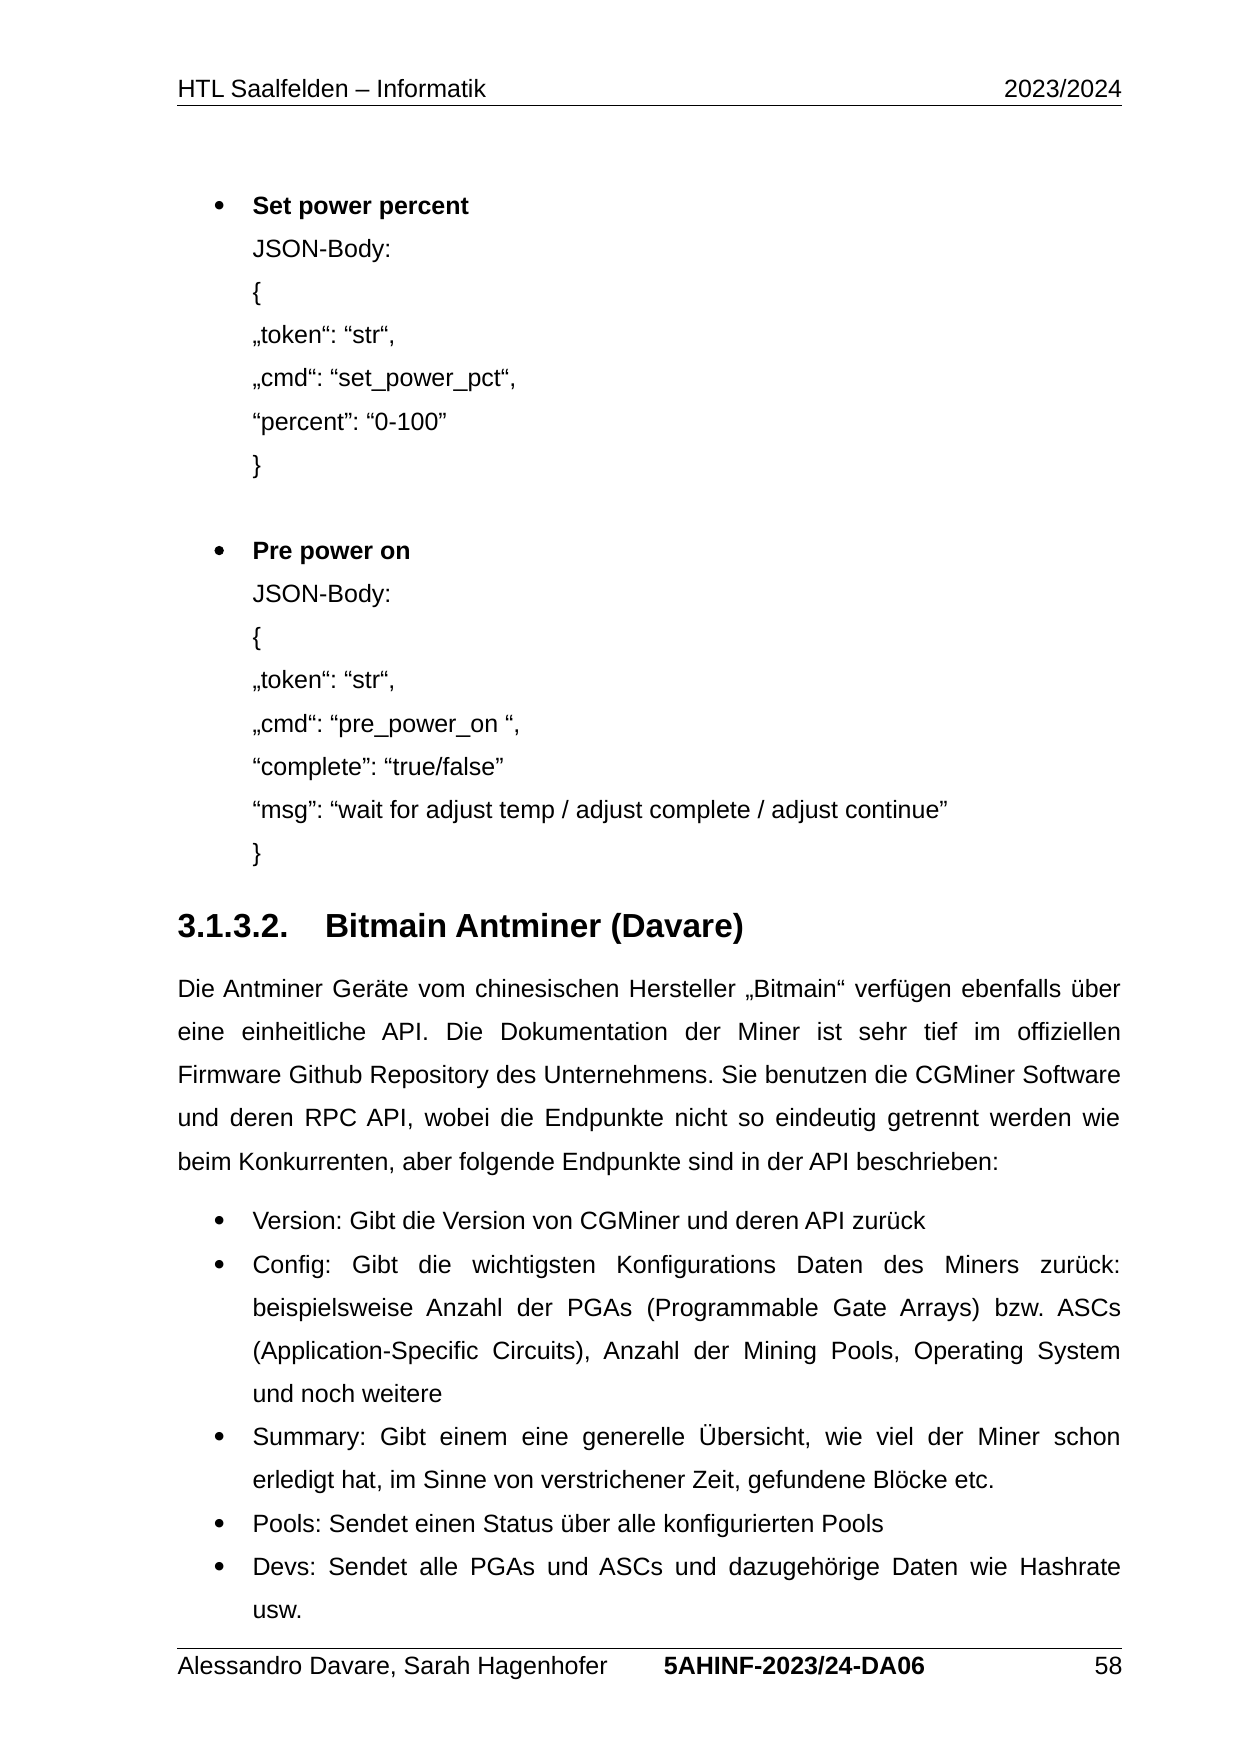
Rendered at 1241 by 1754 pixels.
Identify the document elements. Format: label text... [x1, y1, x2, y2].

list „token“: “str“, [252, 320, 1122, 349]
list „cmd“: “pre_power_on “, [252, 708, 1122, 737]
list “complete”: “true/false” [252, 752, 1122, 780]
list „cmd“: “set_power_pct“, [252, 363, 1122, 392]
list Summary: Gibt einem eine generelle Übersicht, wie viel der Miner schon erledigt hat, im Sinne von verstrichener Zeit, gefundene Blöcke etc. [215, 1422, 1122, 1494]
list Set power percent [215, 191, 1122, 220]
list Pre power on [215, 536, 1122, 565]
list “msg”: “wait for adjust temp / adjust complete / adjust continue” [252, 795, 1122, 823]
text Die Antminer Geräte vom chinesischen Hersteller „Bitmain“ verfügen ebenfalls über eine einheitliche API. Die Dokumentation der Miner ist sehr tief im offiziellen Firmware Github Repository des Unternehmens. Sie benutzen die CGMiner Software und deren RPC API, wobei die Endpunkte nicht so eindeutig getrennt werden wie beim Konkurrenten, aber folgende Endpunkte sind in der API beschrieben: [177, 974, 1122, 1175]
list JSON-Body: [252, 579, 1122, 608]
list JSON-Body: [252, 234, 1122, 263]
list { [252, 622, 1122, 651]
list } [252, 838, 1122, 867]
list } [252, 450, 1122, 478]
list Pools: Sendet einen Status über alle konfigurierten Pools [215, 1508, 1122, 1537]
list Config: Gibt die wichtigsten Konfigurations Daten des Miners zurück: beispielsweise Anzahl der PGAs (Programmable Gate Arrays) bzw. ASCs (Application-Specific Circuits), Anzahl der Mining Pools, Operating System und noch weitere [215, 1249, 1122, 1408]
list Devs: Sendet alle PGAs und ASCs und dazugehörige Daten wie Hashrate usw. [215, 1552, 1122, 1624]
list Version: Gibt die Version von CGMiner und deren API zurück [215, 1206, 1122, 1235]
subtitle Bitmain Antminer (Davare) [177, 906, 1122, 944]
list “percent”: “0-100” [252, 407, 1122, 435]
list { [252, 277, 1122, 306]
list „token“: “str“, [252, 665, 1122, 694]
